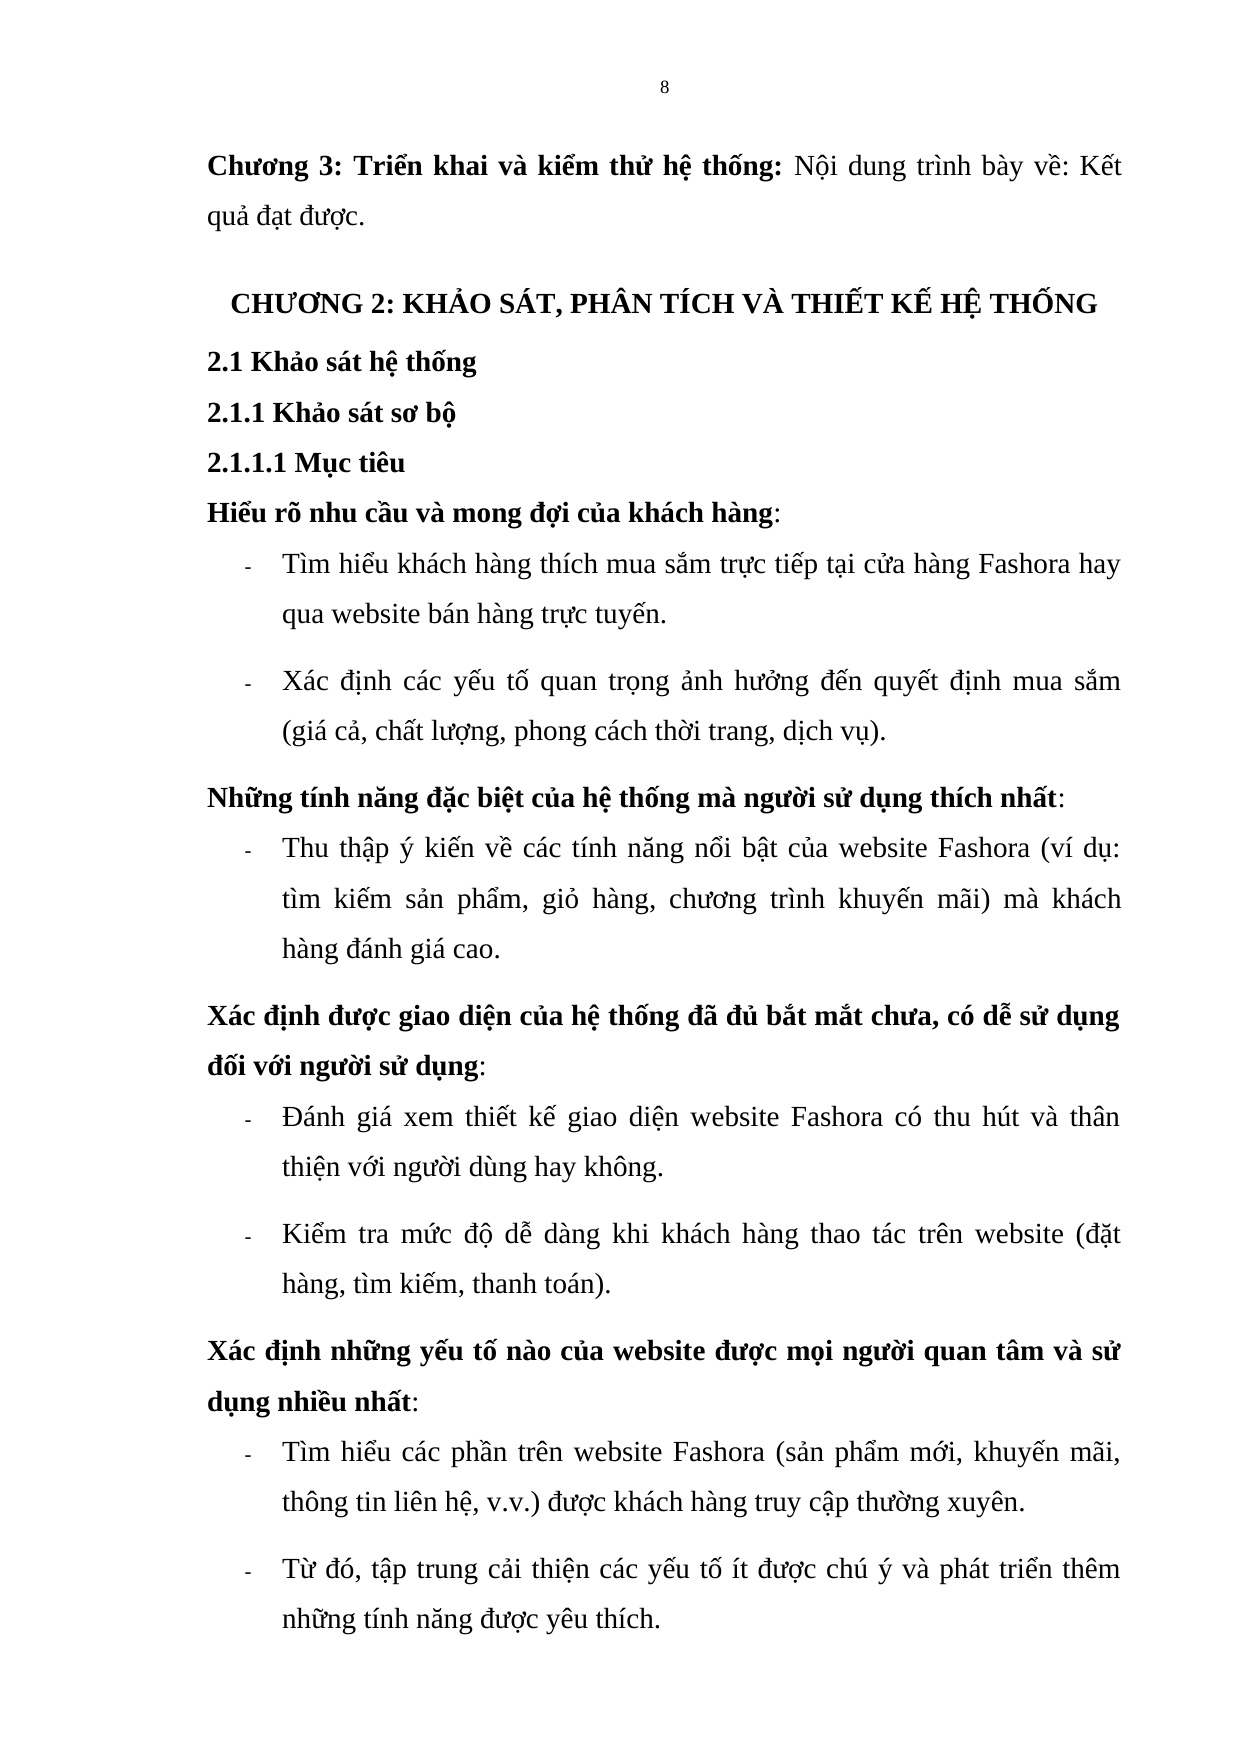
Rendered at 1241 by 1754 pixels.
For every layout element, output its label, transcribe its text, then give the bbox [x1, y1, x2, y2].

text Hiểu rõ nhu cầu và mong đợi của khách hàng: [207, 495, 1122, 529]
list Từ đó, tập trung cải thiện các yếu tố ít được chú ý và phát triển thêm những tính năng được yêu thích. [244, 1551, 1122, 1635]
list Xác định các yếu tố quan trọng ảnh hưởng đến quyết định mua sắm (giá cả, chất lượng, phong cách thời trang, dịch vụ). [244, 663, 1122, 747]
text 2.1.1 Khảo sát sơ bộ [207, 395, 1122, 428]
text 2.1 Khảo sát hệ thống [207, 344, 1122, 378]
list Kiểm tra mức độ dễ dàng khi khách hàng thao tác trên website (đặt hàng, tìm kiếm, thanh toán). [244, 1216, 1122, 1300]
text Xác định những yếu tố nào của website được mọi người quan tâm và sử dụng nhiều nhất: [207, 1333, 1122, 1417]
text Chương 3: Triển khai và kiểm thử hệ thống: Nội dung trình bày về: Kết quả đạt được. [207, 148, 1122, 232]
list Đánh giá xem thiết kế giao diện website Fashora có thu hút và thân thiện với người dùng hay không. [244, 1099, 1122, 1183]
list Tìm hiểu các phần trên website Fashora (sản phẩm mới, khuyến mãi, thông tin liên hệ, v.v.) được khách hàng truy cập thường xuyên. [244, 1434, 1122, 1518]
text 2.1.1.1 Mục tiêu [207, 445, 1122, 479]
text Những tính năng đặc biệt của hệ thống mà người sử dụng thích nhất: [207, 780, 1122, 814]
list Thu thập ý kiến về các tính năng nổi bật của website Fashora (ví dụ: tìm kiếm sản phẩm, giỏ hàng, chương trình khuyến mãi) mà khách hàng đánh giá cao. [244, 831, 1122, 965]
subtitle CHƯƠNG 2: KHẢO SÁT, PHÂN TÍCH VÀ THIẾT KẾ HỆ THỐNG [207, 286, 1122, 319]
text Xác định được giao diện của hệ thống đã đủ bắt mắt chưa, có dễ sử dụng đối với người sử dụng: [207, 998, 1122, 1082]
list Tìm hiểu khách hàng thích mua sắm trực tiếp tại cửa hàng Fashora hay qua website bán hàng trực tuyến. [244, 546, 1122, 629]
